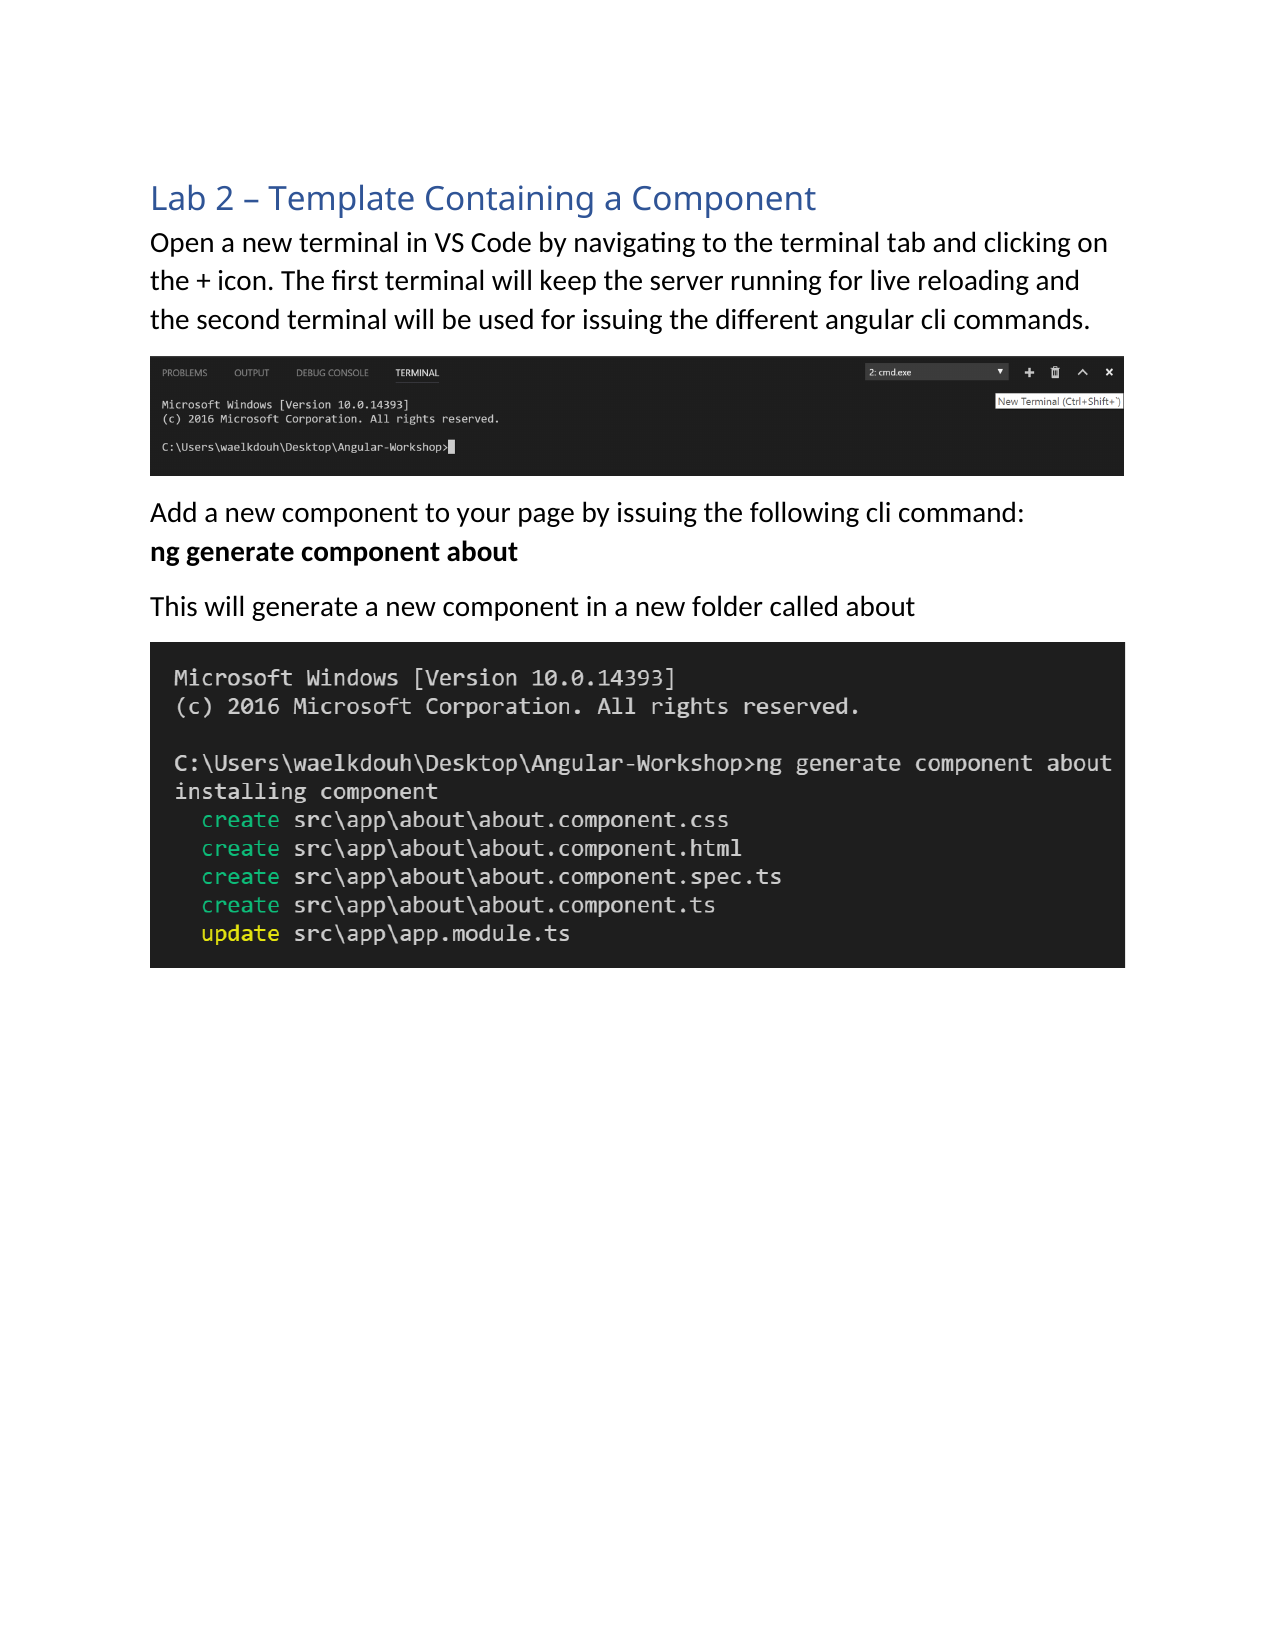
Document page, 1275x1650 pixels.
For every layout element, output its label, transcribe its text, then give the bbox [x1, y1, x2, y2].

picture [150, 642, 1125, 968]
text Add a new component to your page by issuing the following cli command: ng generate component about [150, 494, 1125, 568]
text This will generate a new component in a new folder called about [150, 588, 1125, 623]
text Open a new terminal in VS Code by navigating to the terminal tab and clicking on the + icon. The first terminal will keep the server running for live reloading and the second terminal will be used for issuing the different angular cli commands. [150, 224, 1125, 336]
subtitle Lab 2 – Template Containing a Component [150, 175, 1125, 220]
picture [150, 356, 1125, 476]
